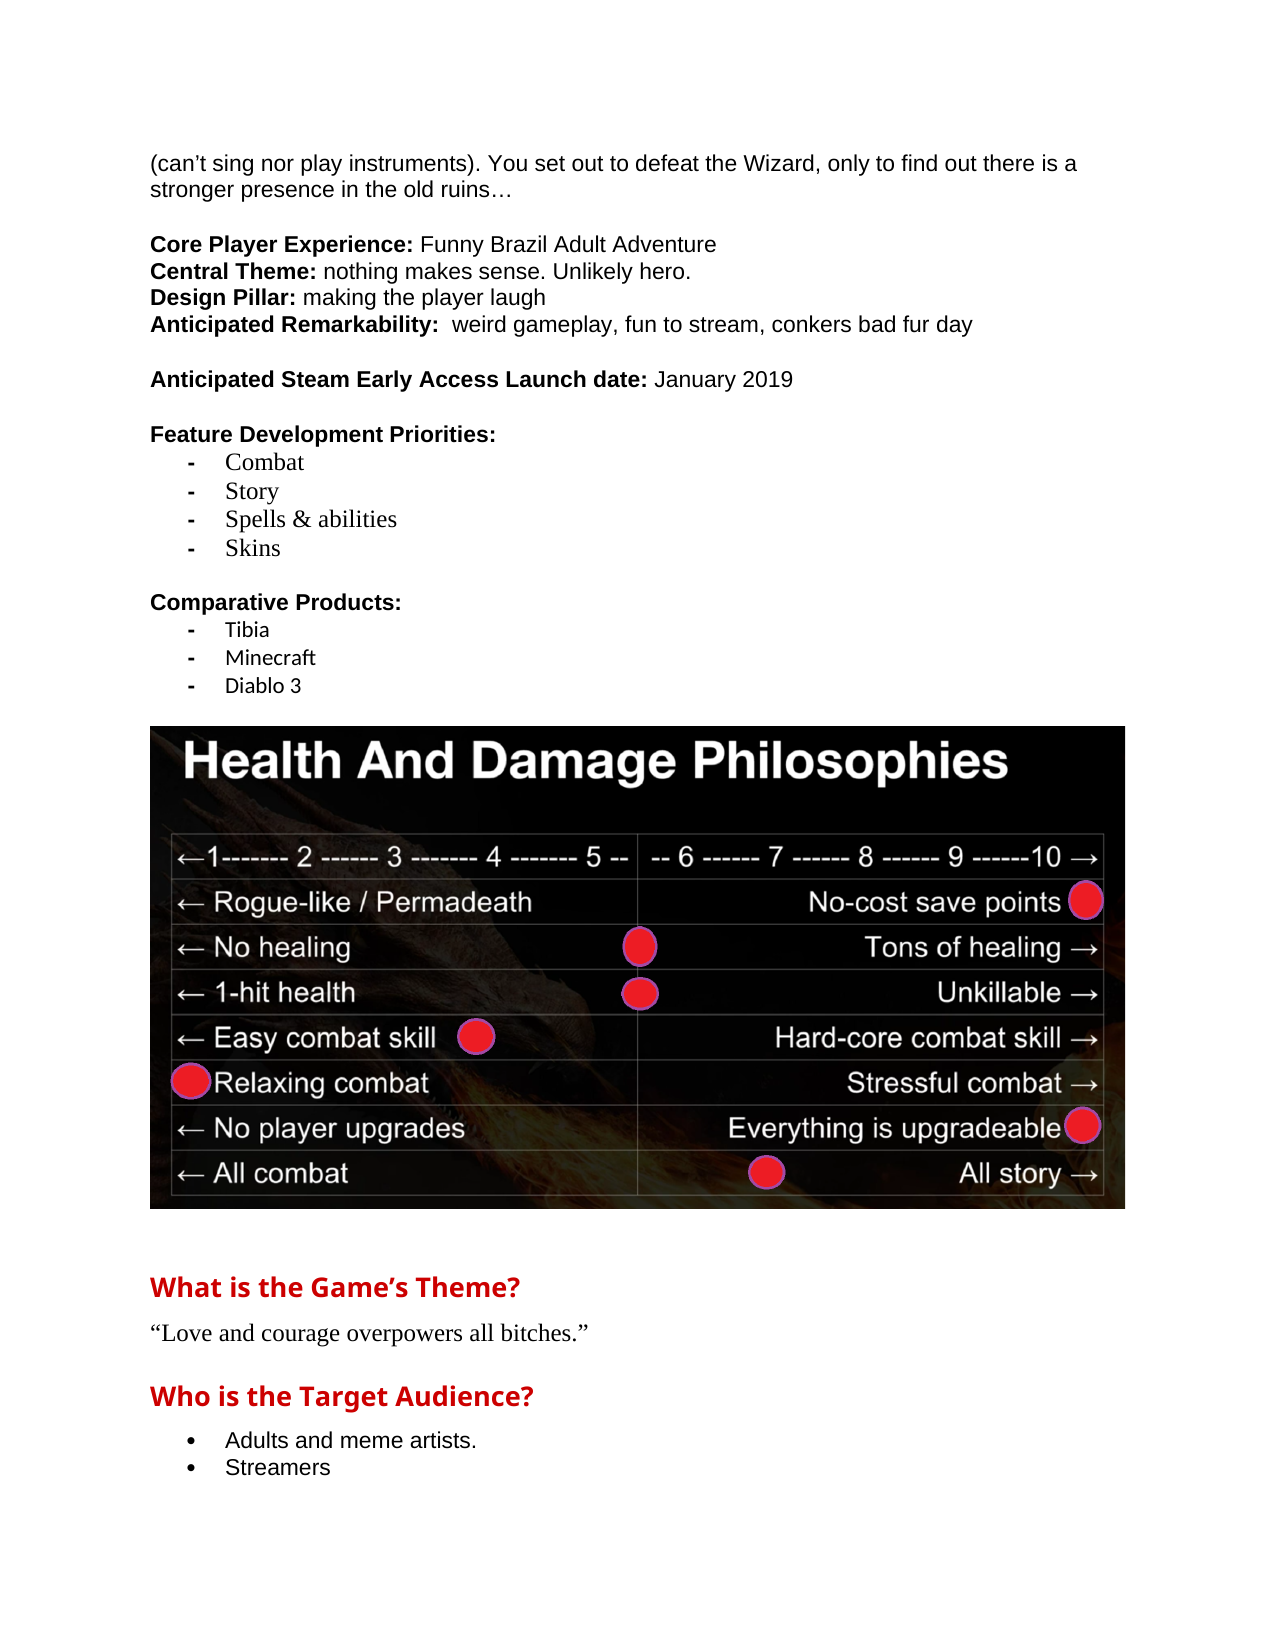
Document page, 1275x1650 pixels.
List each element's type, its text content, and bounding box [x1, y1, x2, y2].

text Feature Development Priorities: [150, 421, 1125, 447]
text “Love and courage overpowers all bitches.” [150, 1318, 1125, 1346]
list Spells & abilities [187, 504, 1125, 533]
text Central Theme: nothing makes sense. Unlikely hero. [150, 258, 1125, 284]
text Anticipated Steam Early Access Launch date: January 2019 [150, 366, 1125, 392]
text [150, 150, 1125, 203]
text Comparative Products: [150, 588, 1125, 615]
list Adults and meme artists. [187, 1427, 1125, 1453]
subtitle Who is the Target Audience? [150, 1378, 1125, 1414]
list Diablo 3 [187, 671, 1125, 699]
list Skins [187, 533, 1125, 562]
list Combat [187, 447, 1125, 476]
list Story [187, 476, 1125, 504]
text Core Player Experience: Funny Brazil Adult Adventure [150, 231, 1125, 258]
list Tibia [187, 615, 1125, 643]
subtitle What is the Game’s Theme? [150, 1268, 1125, 1305]
list Streamers [187, 1453, 1125, 1480]
text Anticipated Remarkability: weird gameplay, fun to stream, conkers bad fur day [150, 311, 1125, 337]
list Minecraft [187, 643, 1125, 671]
picture [150, 726, 1125, 1209]
text Design Pillar: making the player laugh [150, 284, 1125, 311]
